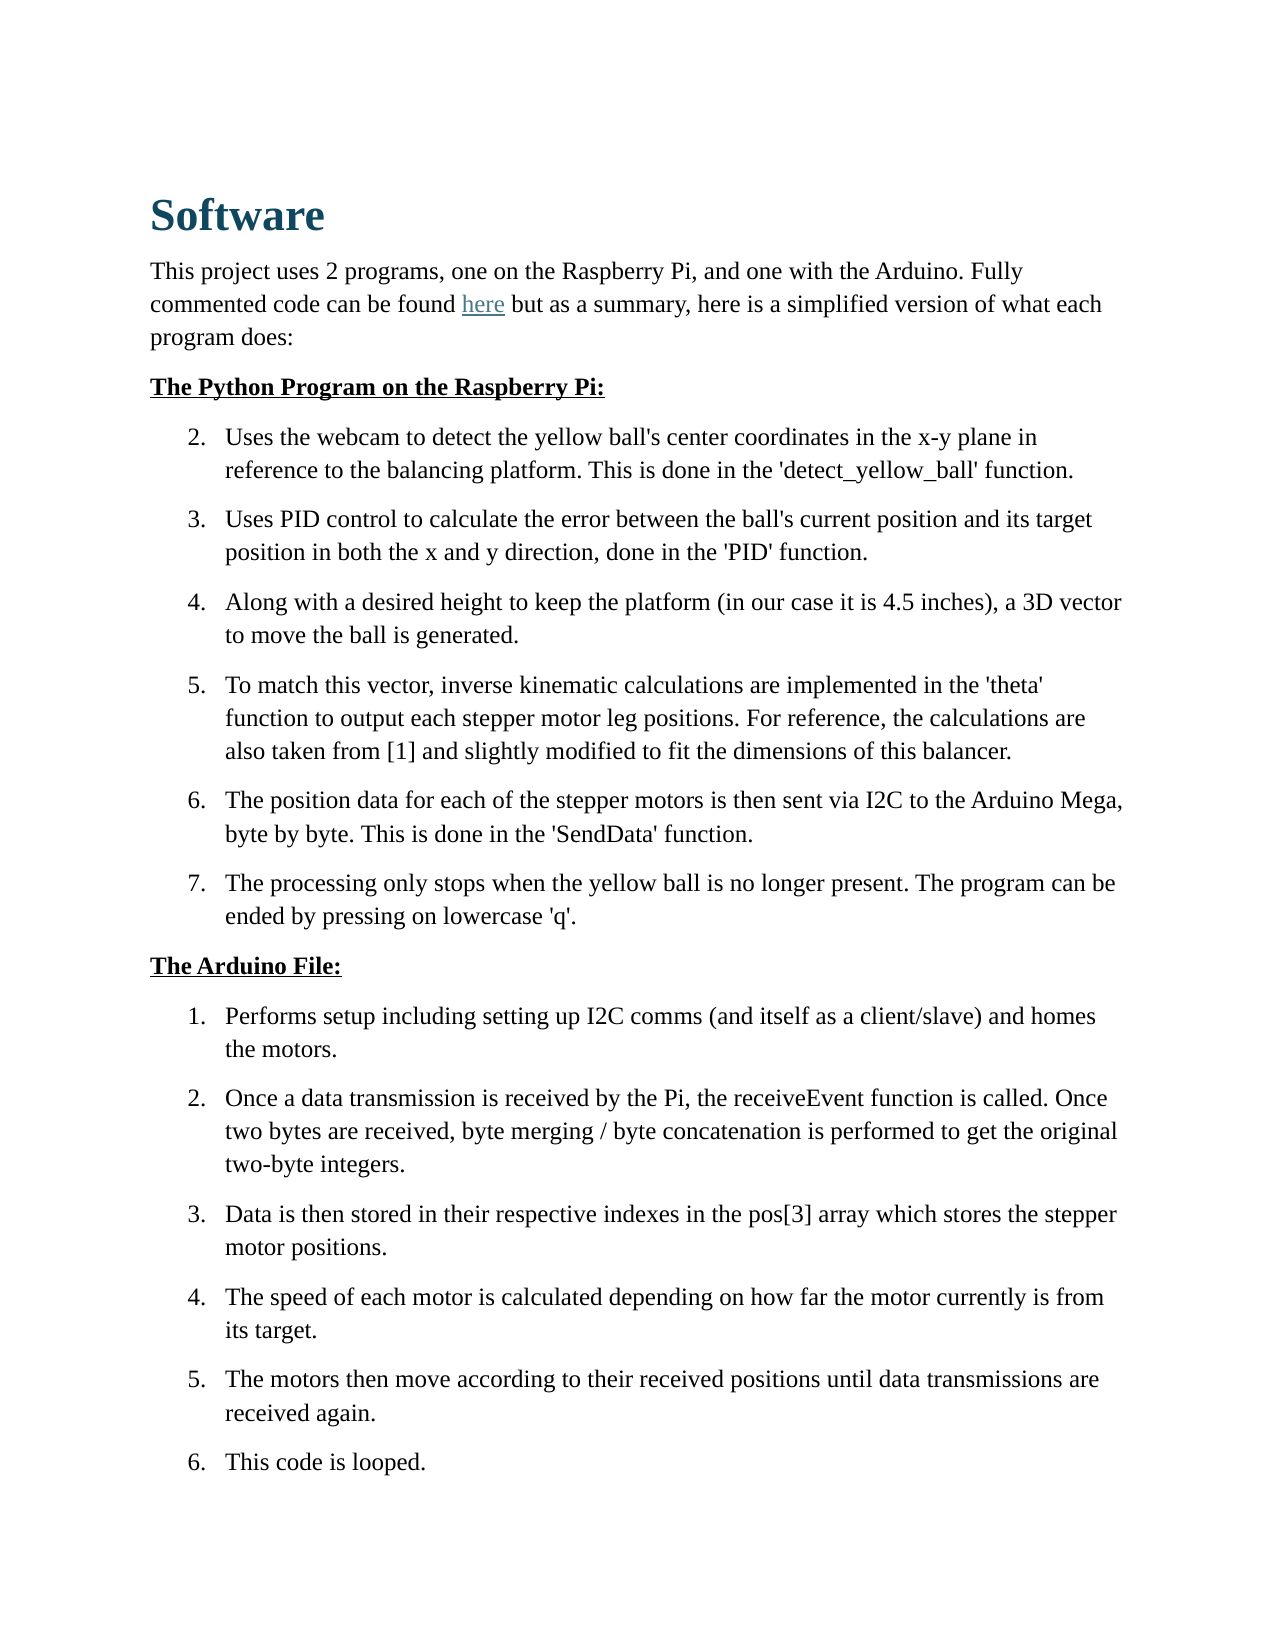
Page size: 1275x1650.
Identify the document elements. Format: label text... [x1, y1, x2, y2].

list Performs setup including setting up I2C comms (and itself as a client/slave) and homes the motors. [187, 1001, 1125, 1062]
text This project uses 2 programs, one on the Raspberry Pi, and one with the Arduino. Fully commented code can be found here but as a summary, here is a simplified version of what each program does: [150, 256, 1125, 351]
text The Arduino File: [150, 951, 1125, 980]
list Along with a desired height to keep the platform (in our case it is 4.5 inches), a 3D vector to move the ball is generated. [187, 587, 1125, 649]
list Uses the webcam to detect the yellow ball's center coordinates in the x-y plane in reference to the balancing platform. This is done in the 'detect_yellow_ball' function. [187, 422, 1125, 483]
list The position data for each of the stepper motors is then sent via I2C to the Arduino Mega, byte by byte. This is done in the 'SendData' function. [187, 786, 1125, 847]
text The Python Program on the Raspberry Pi: [150, 372, 1125, 401]
list Data is then stored in their respective indexes in the pos[3] array which stores the stepper motor positions. [187, 1199, 1125, 1261]
subtitle Software [150, 187, 1125, 240]
list Uses PID control to calculate the error between the ball's current position and its target position in both the x and y direction, done in the 'PID' function. [187, 504, 1125, 566]
list This code is looped. [187, 1447, 1125, 1476]
list The processing only stops when the yellow ball is no longer present. The program can be ended by pressing on lowercase 'q'. [187, 868, 1125, 930]
list To match this vector, inverse kinematic calculations are implemented in the 'theta' function to output each stepper motor leg positions. For reference, the calculations are also taken from [1] and slightly modified to fit the dimensions of this balancer. [187, 670, 1125, 765]
list Once a data transmission is received by the Pi, the receiveEvent function is called. Once two bytes are received, byte merging / byte concatenation is performed to get the original two-byte integers. [187, 1083, 1125, 1178]
list The motors then move according to their received positions until data transmissions are received again. [187, 1364, 1125, 1426]
list The speed of each motor is calculated depending on how far the motor currently is from its target. [187, 1282, 1125, 1344]
